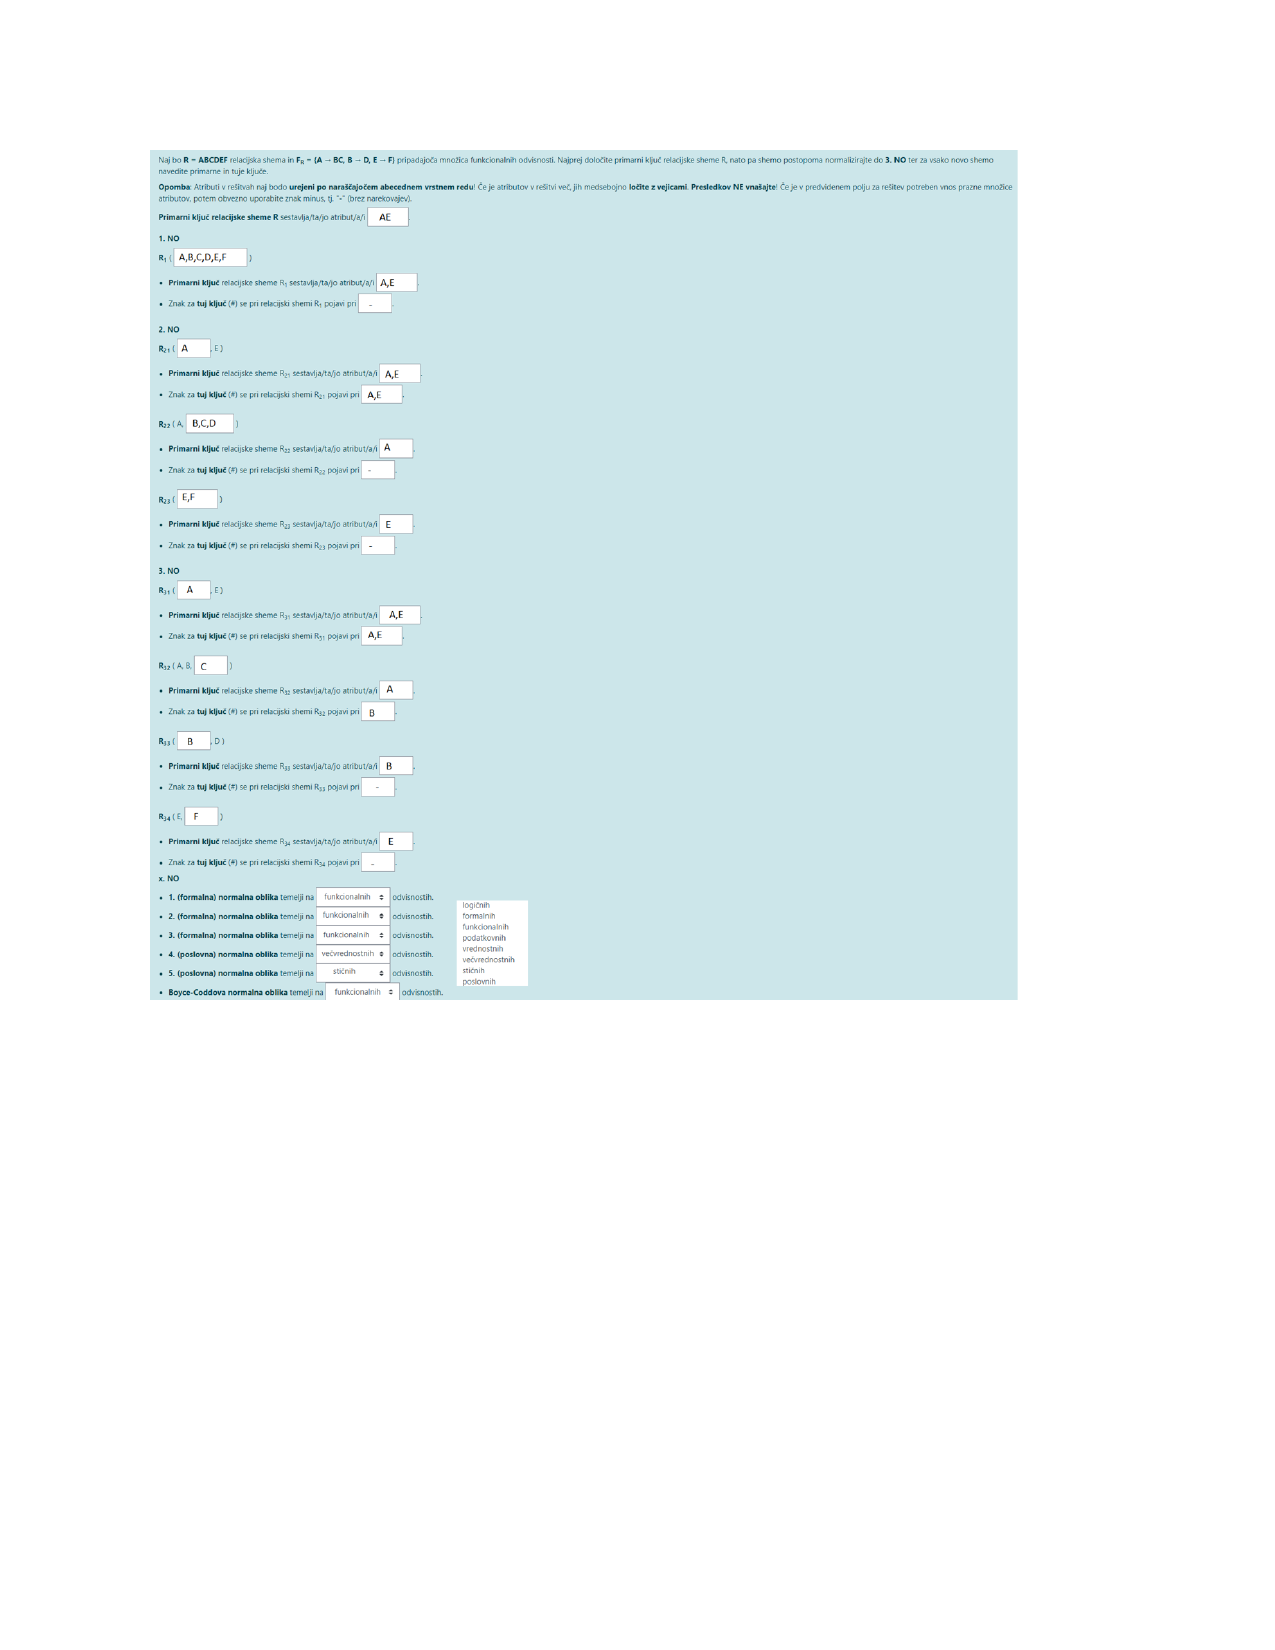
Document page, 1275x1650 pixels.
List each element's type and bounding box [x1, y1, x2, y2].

picture [150, 150, 1018, 1000]
